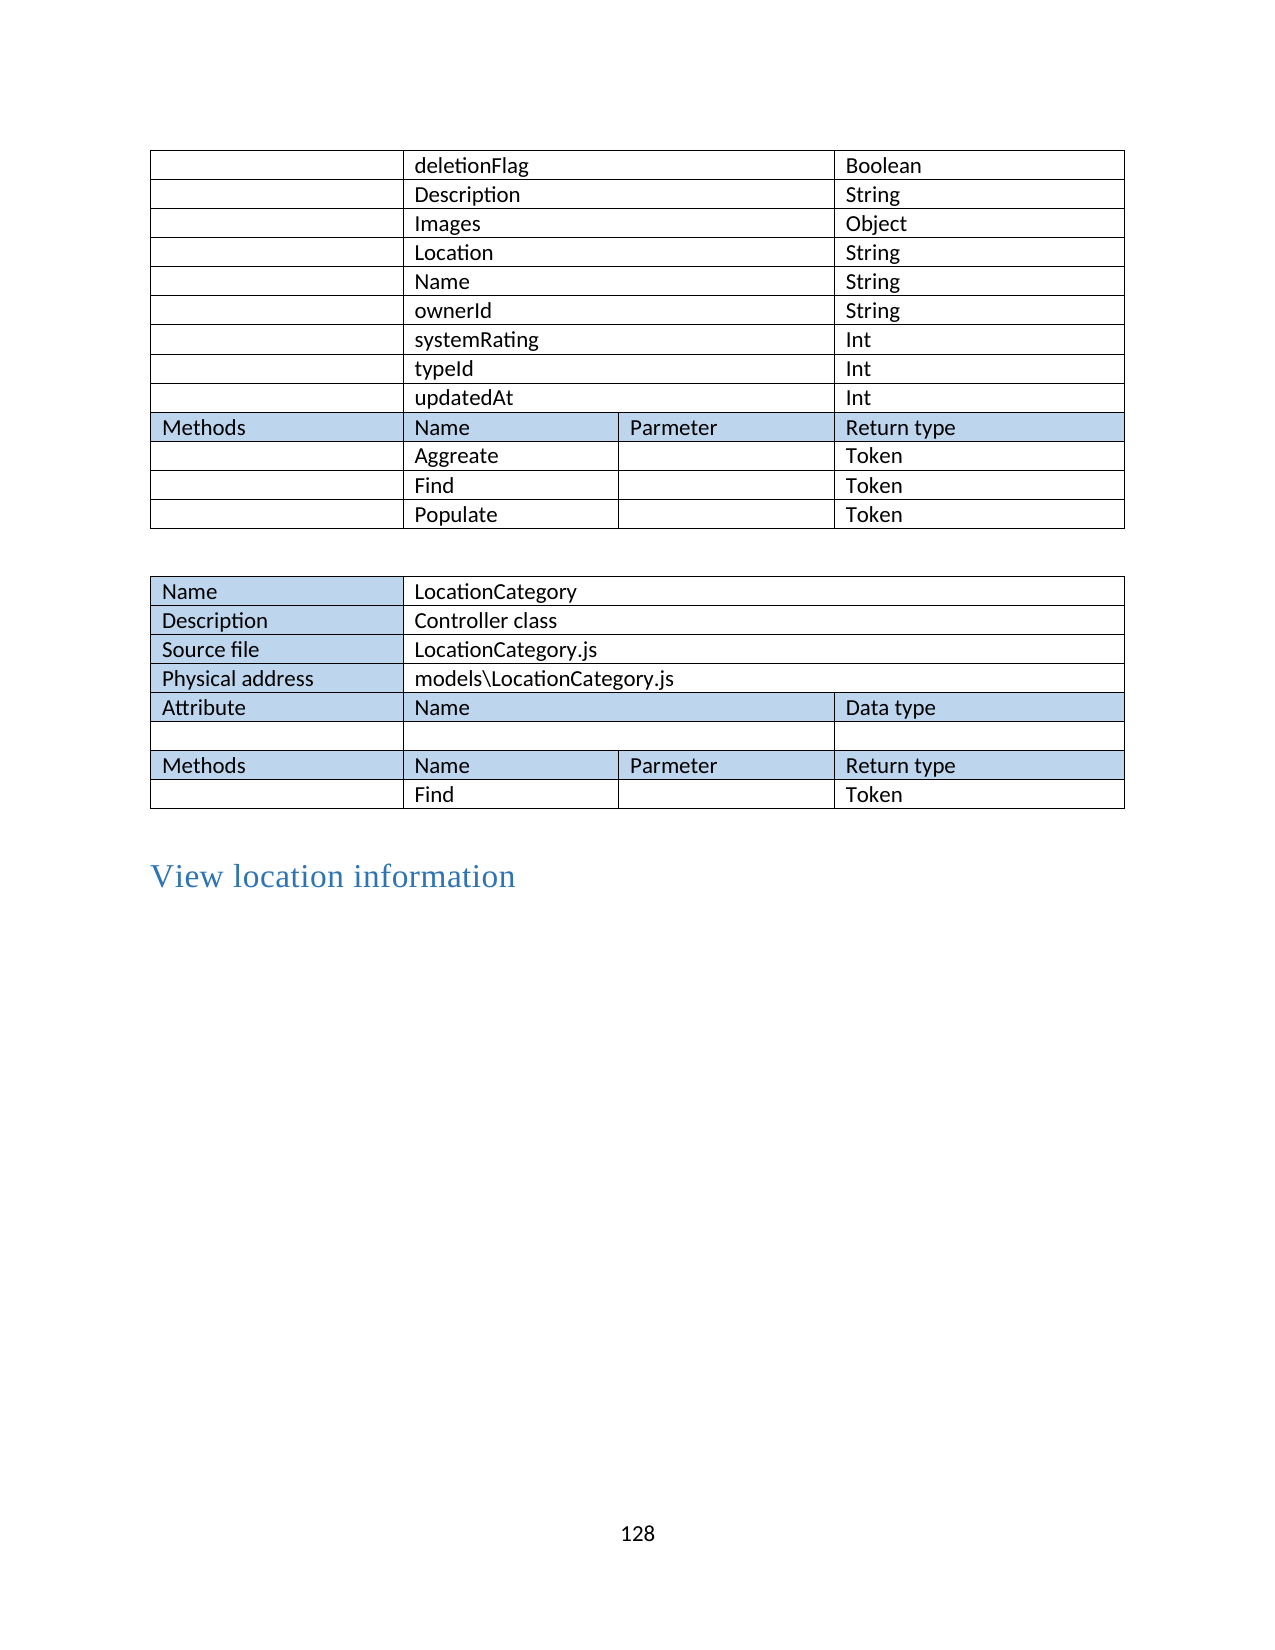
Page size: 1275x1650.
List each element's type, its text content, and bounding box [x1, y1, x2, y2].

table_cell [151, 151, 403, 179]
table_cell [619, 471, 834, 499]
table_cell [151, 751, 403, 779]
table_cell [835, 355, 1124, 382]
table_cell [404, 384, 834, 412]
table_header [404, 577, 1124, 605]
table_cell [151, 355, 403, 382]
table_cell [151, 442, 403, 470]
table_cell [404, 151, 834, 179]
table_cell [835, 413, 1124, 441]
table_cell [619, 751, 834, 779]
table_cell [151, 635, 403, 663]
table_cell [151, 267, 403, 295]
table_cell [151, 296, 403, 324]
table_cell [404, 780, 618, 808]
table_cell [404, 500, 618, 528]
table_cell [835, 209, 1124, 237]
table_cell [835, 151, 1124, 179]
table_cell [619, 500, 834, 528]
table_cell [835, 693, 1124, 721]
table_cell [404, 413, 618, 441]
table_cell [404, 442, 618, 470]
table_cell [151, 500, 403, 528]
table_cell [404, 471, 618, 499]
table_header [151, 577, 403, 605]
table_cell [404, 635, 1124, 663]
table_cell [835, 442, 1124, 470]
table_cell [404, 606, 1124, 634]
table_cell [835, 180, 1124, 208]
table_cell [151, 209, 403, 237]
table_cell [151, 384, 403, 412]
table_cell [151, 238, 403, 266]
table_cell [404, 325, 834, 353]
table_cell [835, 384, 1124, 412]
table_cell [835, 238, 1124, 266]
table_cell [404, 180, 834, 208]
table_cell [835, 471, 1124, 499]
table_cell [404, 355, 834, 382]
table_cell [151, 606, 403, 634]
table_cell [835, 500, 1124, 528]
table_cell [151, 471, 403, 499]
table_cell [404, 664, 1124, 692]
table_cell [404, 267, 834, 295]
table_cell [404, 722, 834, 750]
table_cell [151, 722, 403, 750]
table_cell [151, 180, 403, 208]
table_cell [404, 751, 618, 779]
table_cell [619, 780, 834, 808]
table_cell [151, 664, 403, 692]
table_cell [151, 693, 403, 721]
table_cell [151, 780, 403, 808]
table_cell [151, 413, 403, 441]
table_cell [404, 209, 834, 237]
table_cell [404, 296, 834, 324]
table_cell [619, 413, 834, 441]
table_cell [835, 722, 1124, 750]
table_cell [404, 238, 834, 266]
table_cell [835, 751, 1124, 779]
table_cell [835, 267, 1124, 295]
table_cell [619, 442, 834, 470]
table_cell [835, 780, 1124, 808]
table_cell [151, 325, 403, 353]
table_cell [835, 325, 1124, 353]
title View location information [150, 856, 1125, 894]
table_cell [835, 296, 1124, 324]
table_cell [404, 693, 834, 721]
